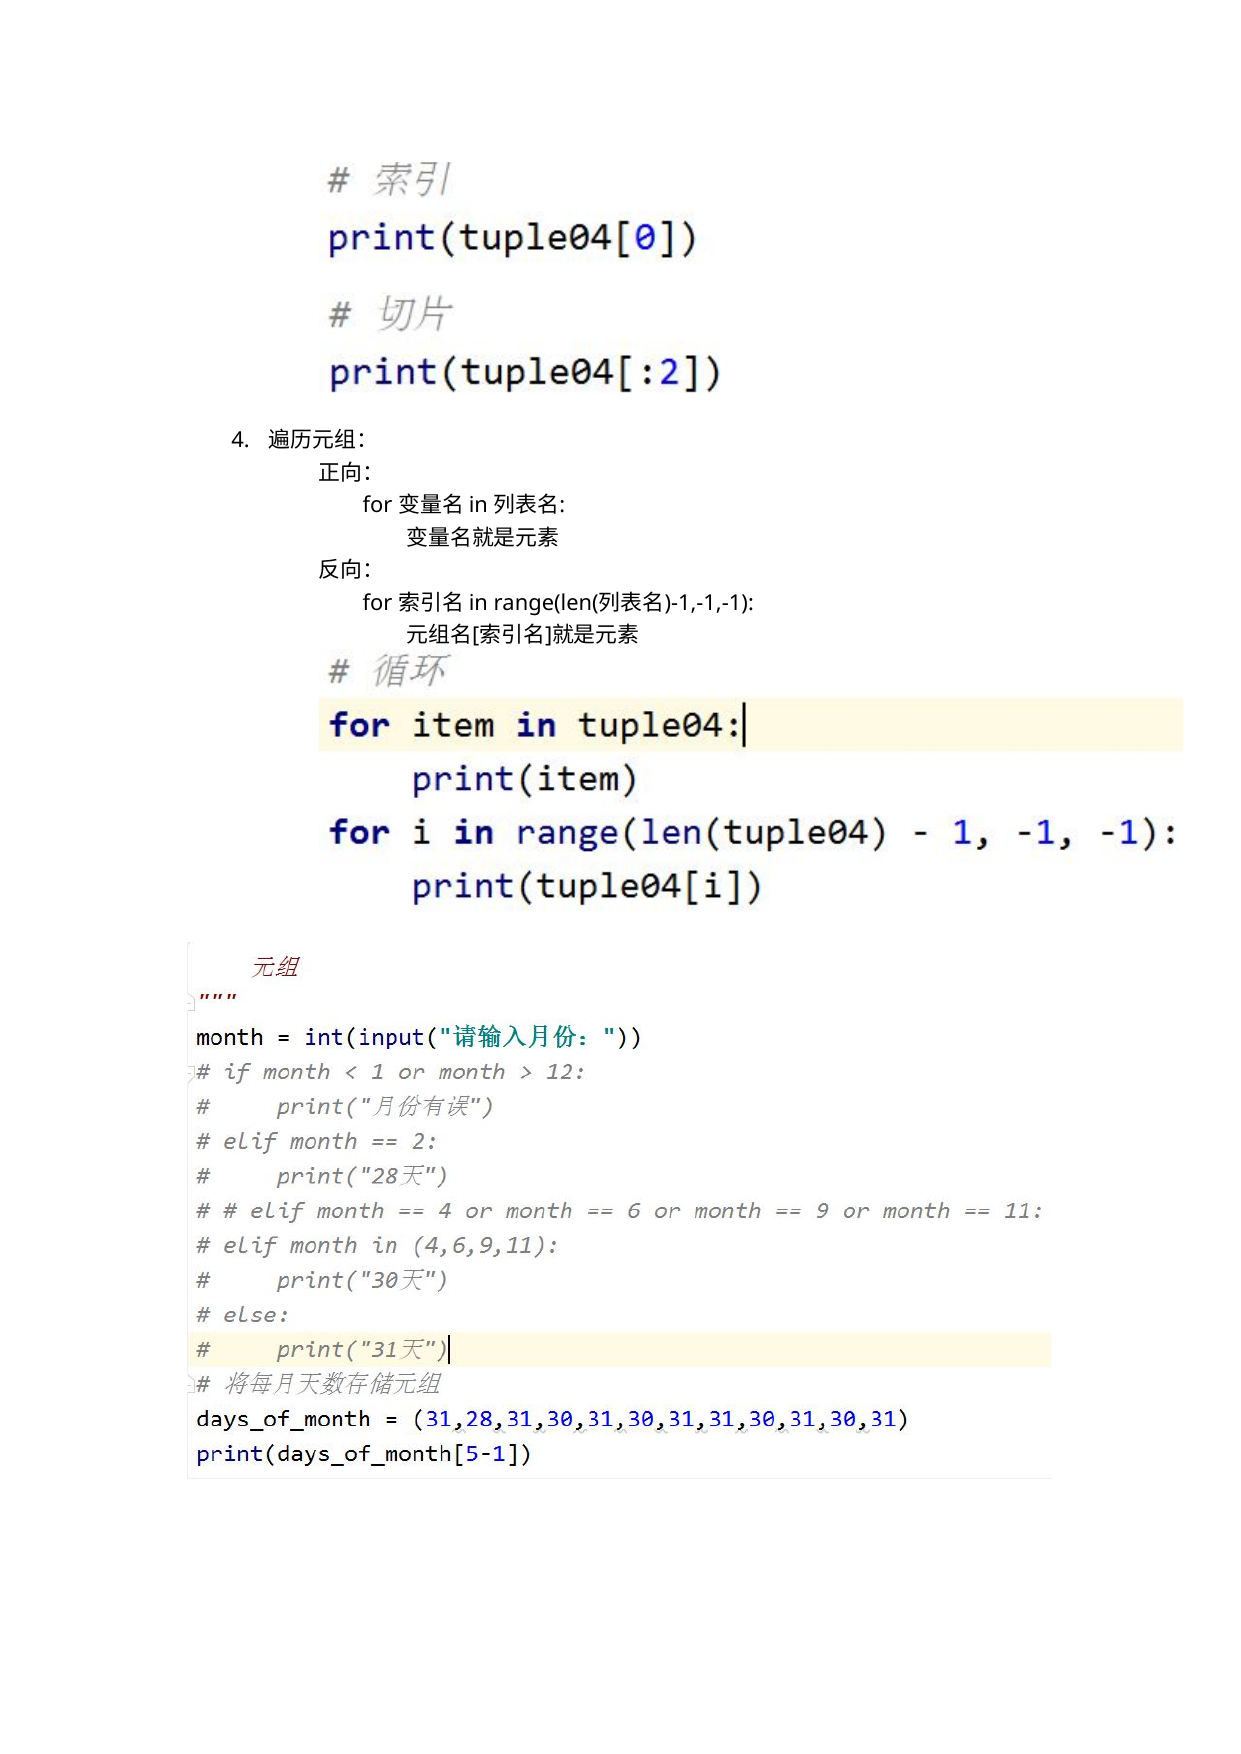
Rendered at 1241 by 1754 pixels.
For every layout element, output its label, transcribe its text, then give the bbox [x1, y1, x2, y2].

text for 索引名 in range(len(列表名)-1,-1,-1): [275, 584, 1053, 617]
picture [318, 162, 716, 264]
text 正向： [231, 454, 1053, 487]
text 反向： [231, 552, 1053, 584]
picture [187, 942, 1052, 1479]
list 遍历元组： [231, 422, 1053, 454]
text 变量名就是元素 [275, 519, 1053, 552]
text for 变量名 in 列表名: [275, 487, 1053, 519]
picture [318, 292, 737, 408]
picture [318, 649, 1184, 917]
text 元组名[索引名]就是元素 [275, 617, 1053, 649]
